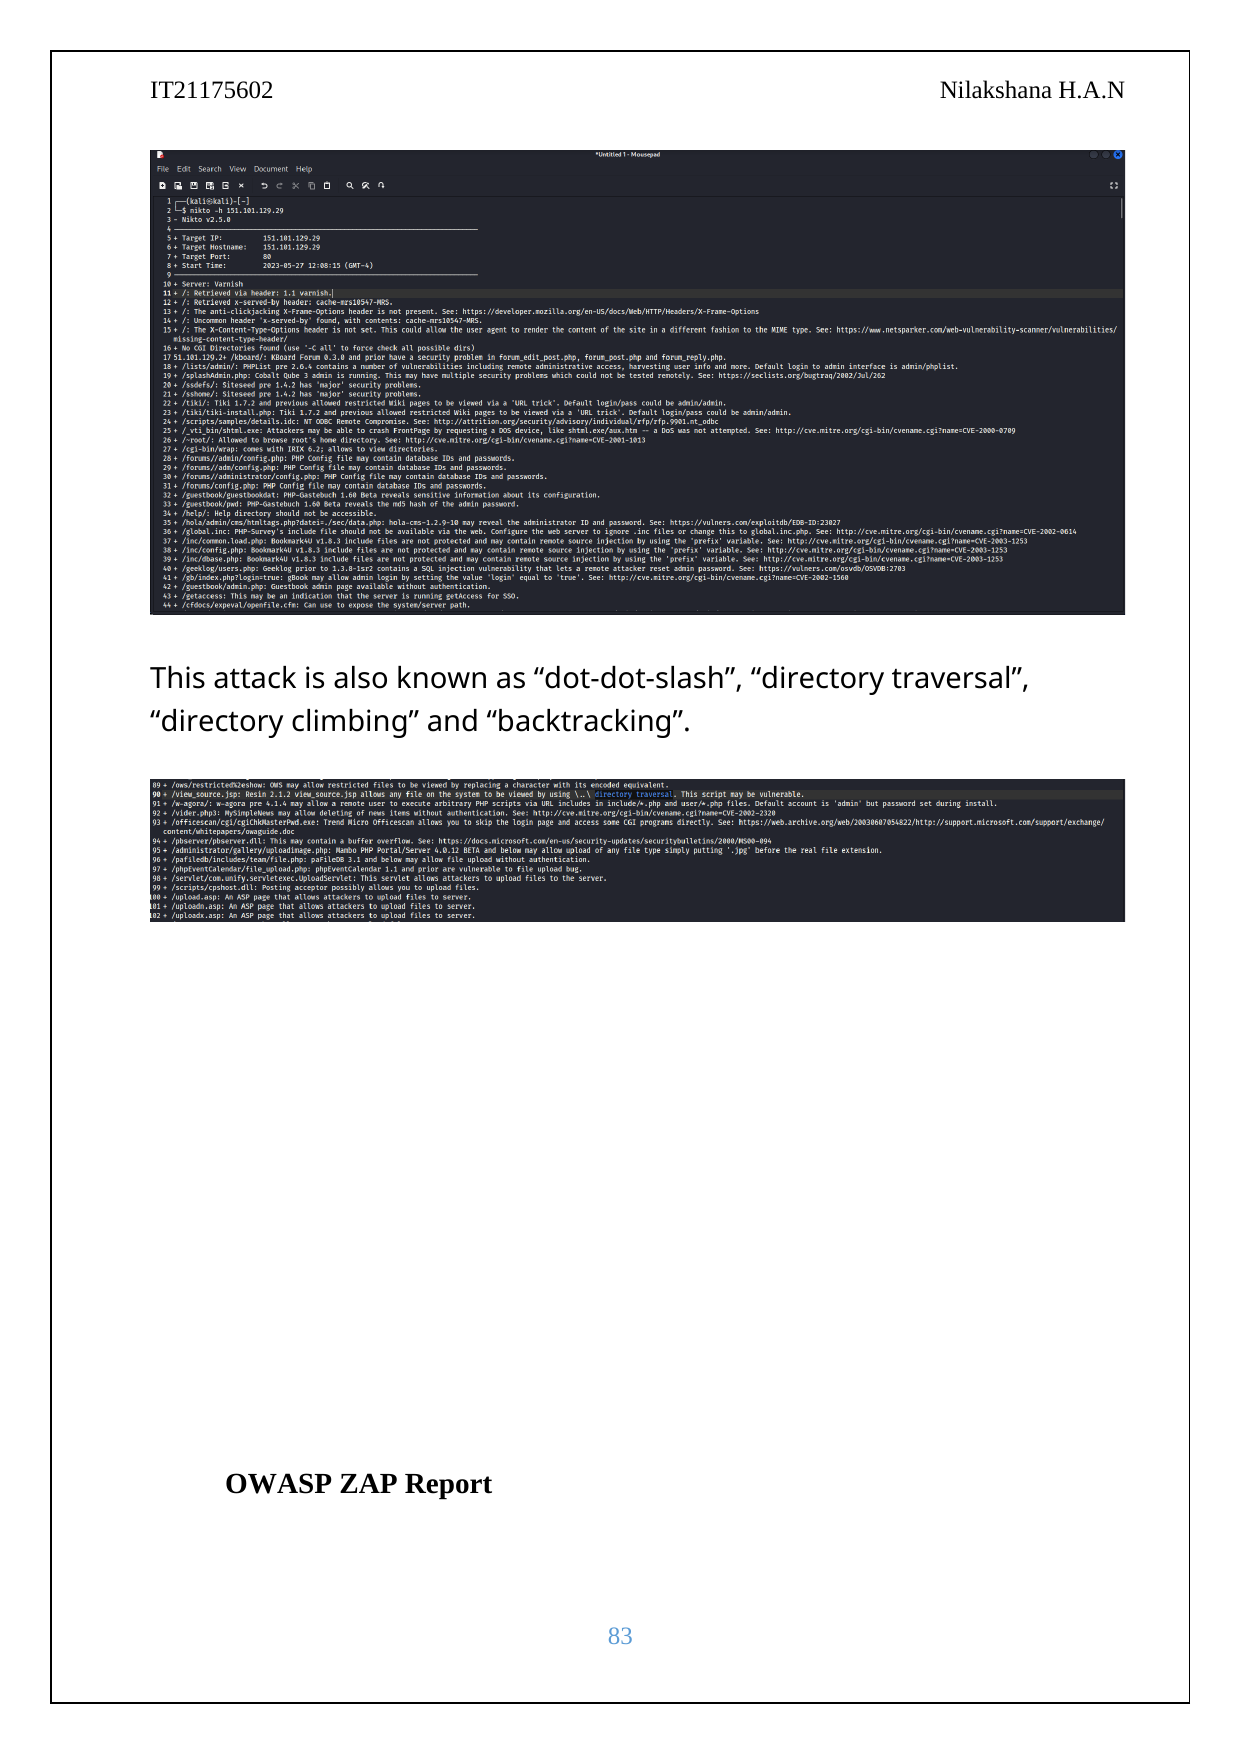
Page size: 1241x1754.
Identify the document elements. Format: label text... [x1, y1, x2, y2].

picture [150, 150, 1125, 615]
picture [150, 779, 1125, 922]
list OWASP ZAP Report [225, 1466, 1090, 1499]
list This attack is also known as “dot-dot-slash”, “directory traversal”, “directory climbing” and “backtracking”. [150, 658, 1090, 740]
